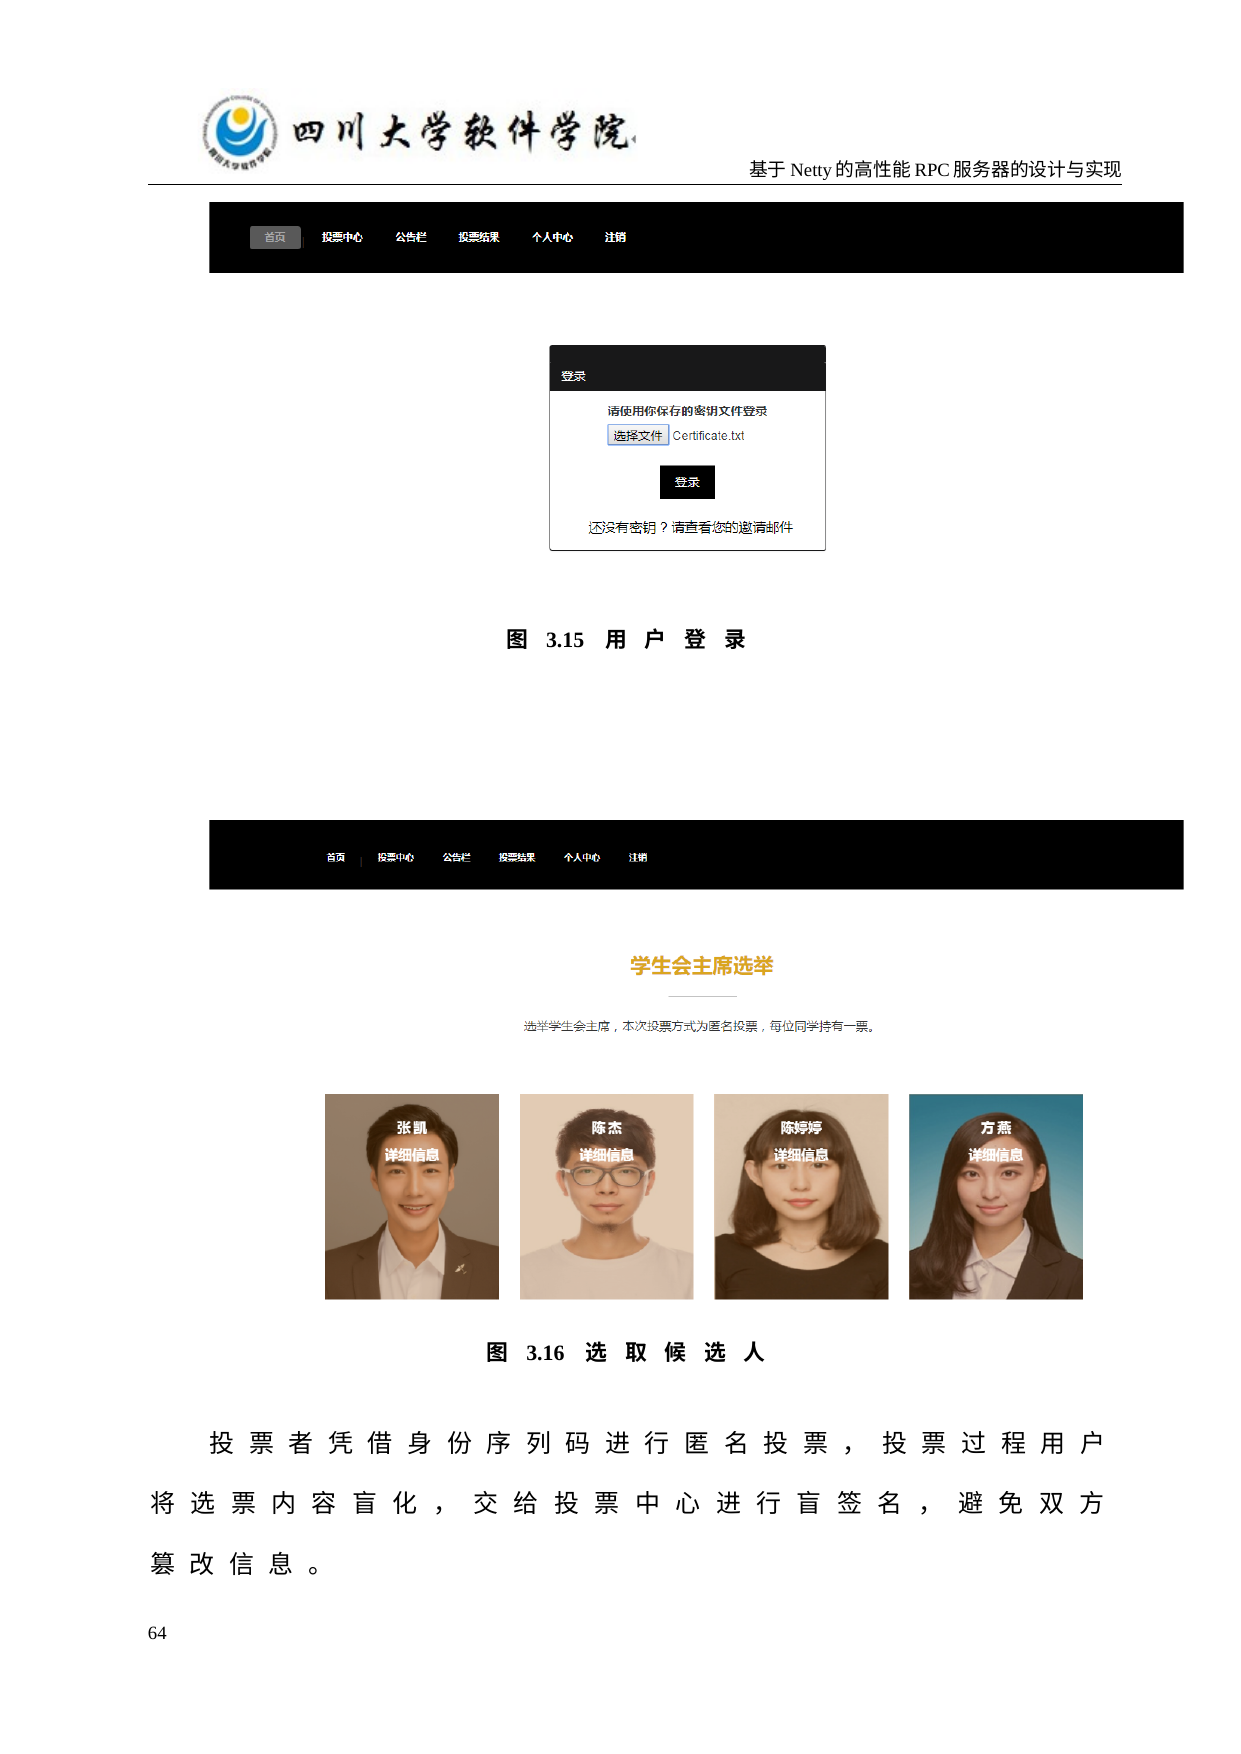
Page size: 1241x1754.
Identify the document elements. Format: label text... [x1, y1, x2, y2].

text 图3.16 选取候选人 [150, 1320, 1120, 1381]
picture [209, 820, 1184, 1300]
picture [209, 202, 1184, 585]
text 图3.15 用户登录 [150, 608, 1120, 668]
picture [197, 88, 639, 177]
text 投票者凭借身份序列码进行匿名投票，投票过程用户将选票内容盲化，交给投票中心进行盲签名，避免双方篡改信息。 [150, 1411, 1120, 1593]
